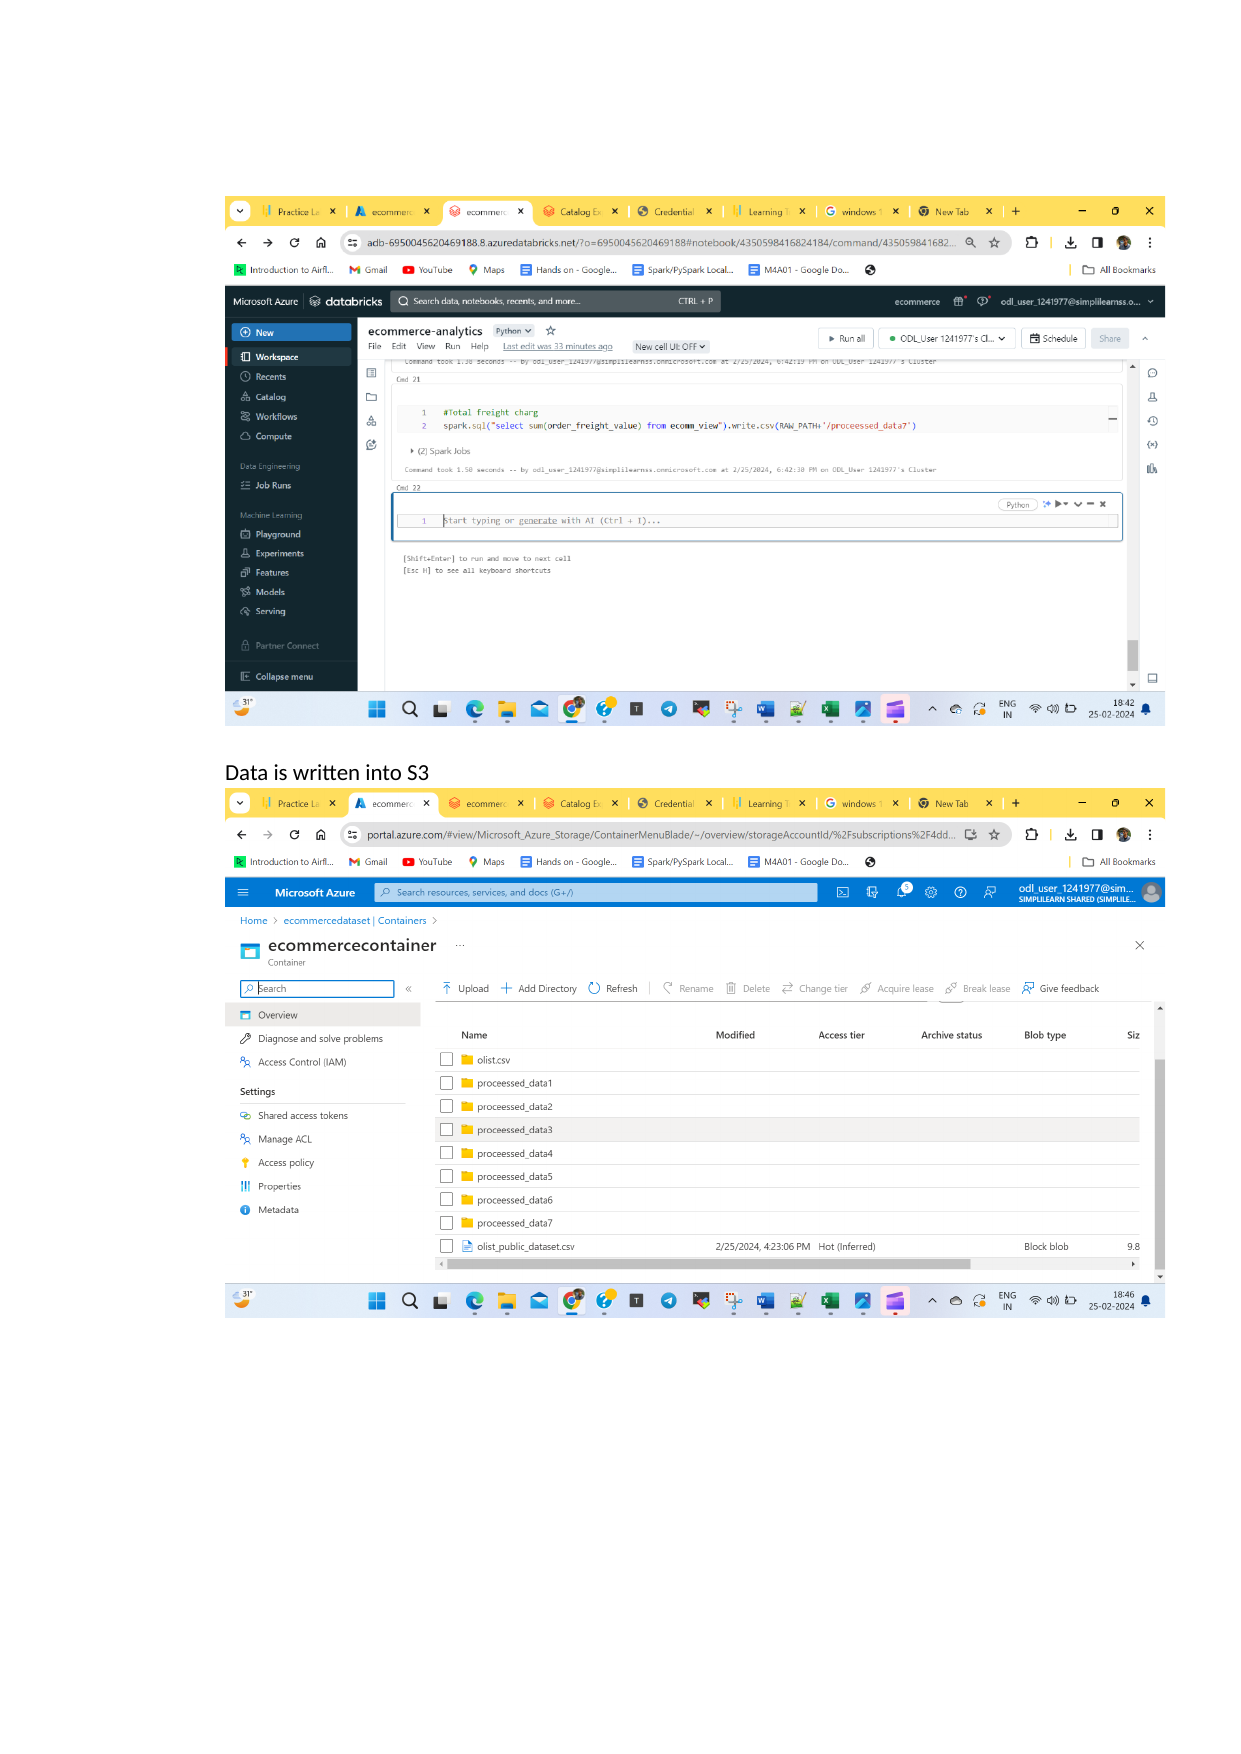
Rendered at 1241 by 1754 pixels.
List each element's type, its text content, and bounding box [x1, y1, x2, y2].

picture [225, 788, 1166, 1318]
picture [225, 196, 1166, 726]
list Data is written into S3 [225, 758, 1090, 786]
